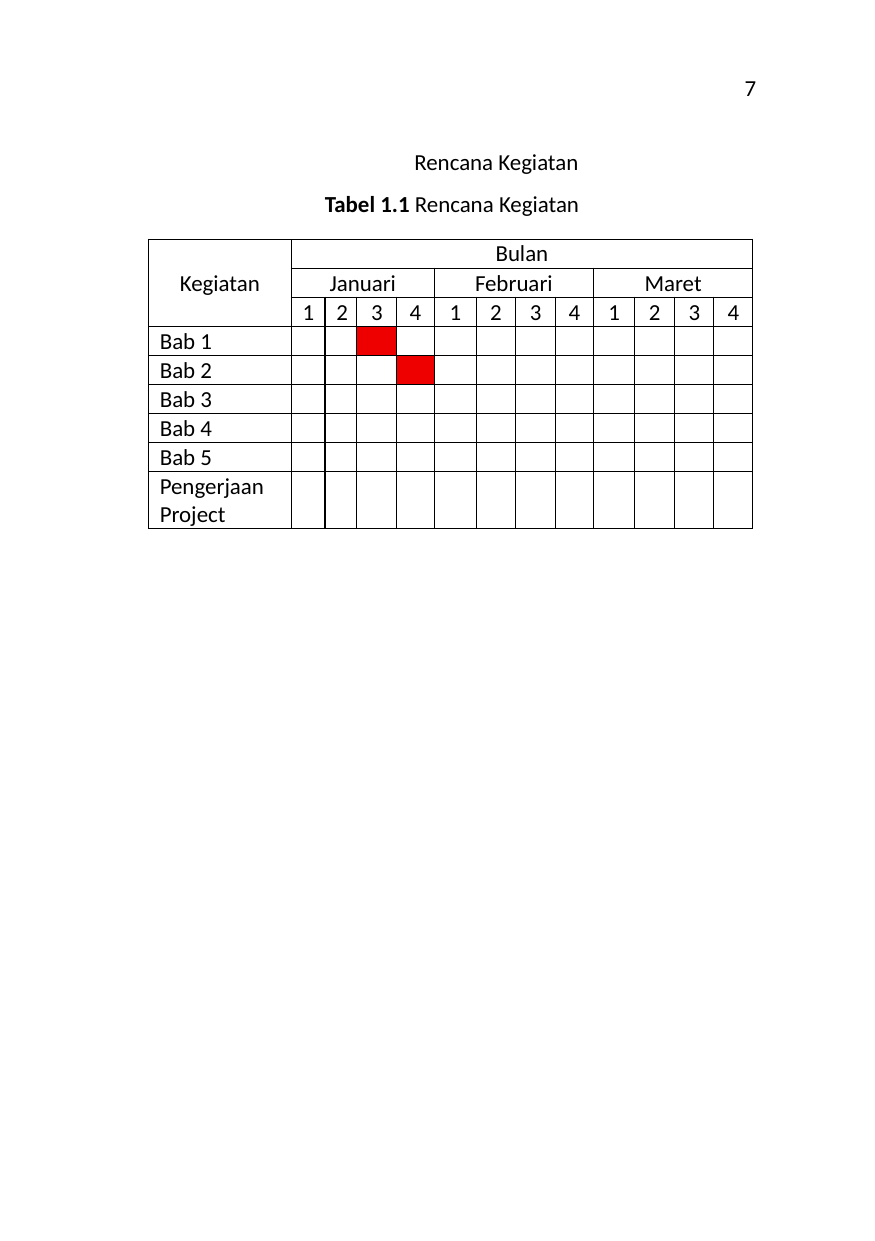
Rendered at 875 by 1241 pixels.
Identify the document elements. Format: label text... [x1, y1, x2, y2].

table_cell [326, 414, 356, 442]
table_cell 1 [292, 298, 324, 326]
table_cell [556, 356, 593, 384]
table_cell [292, 472, 324, 528]
table_cell [292, 385, 324, 413]
table_cell [516, 385, 555, 413]
table_cell Februari [435, 269, 593, 297]
table_cell [326, 443, 356, 471]
table_cell 3 [675, 298, 713, 326]
table_cell [594, 443, 634, 471]
table_cell [397, 327, 434, 355]
table_cell [477, 414, 515, 442]
table_cell [292, 327, 324, 355]
table_header Bulan [292, 240, 752, 268]
table_cell [675, 443, 713, 471]
text Tabel 1.1 Rencana Kegiatan [148, 190, 756, 218]
table_cell [435, 356, 476, 384]
table_cell [675, 414, 713, 442]
table_cell 2 [477, 298, 515, 326]
table_cell [675, 356, 713, 384]
table_cell 4 [714, 298, 752, 326]
table_cell [594, 385, 634, 413]
table_cell [326, 472, 356, 528]
table_cell [556, 327, 593, 355]
table_cell [357, 385, 396, 413]
table_cell [556, 385, 593, 413]
table_cell [635, 443, 674, 471]
table_cell Bab 5 [149, 443, 291, 471]
table_cell [326, 356, 356, 384]
table_cell Bab 1 [149, 327, 291, 355]
table_cell [357, 472, 396, 528]
table_cell Bab 3 [149, 385, 291, 413]
table_cell [594, 356, 634, 384]
table_cell [594, 472, 634, 528]
table_cell [516, 356, 555, 384]
table_cell Januari [292, 269, 434, 297]
table_cell Bab 4 [149, 414, 291, 442]
table_cell [397, 414, 434, 442]
table_cell [635, 356, 674, 384]
table_cell [435, 414, 476, 442]
table_cell Pengerjaan Project [149, 472, 291, 528]
table_cell [675, 472, 713, 528]
table_cell [397, 385, 434, 413]
table_cell [435, 327, 476, 355]
text Berisi kesimpulan dan saran yang mendukung untuk pengembangan sistem dari konsep yang telah ditunjukkanRencana Kegiatan [148, 148, 756, 176]
table_cell [397, 443, 434, 471]
table_cell [635, 472, 674, 528]
table_cell [435, 385, 476, 413]
table_cell [556, 414, 593, 442]
table_cell [477, 356, 515, 384]
table_cell [675, 385, 713, 413]
table_cell [714, 472, 752, 528]
table_cell [357, 327, 396, 355]
table_cell 2 [326, 298, 356, 326]
table_cell 4 [556, 298, 593, 326]
table_cell [292, 443, 324, 471]
table_cell [556, 443, 593, 471]
table_header Kegiatan [149, 240, 291, 326]
table_cell [516, 443, 555, 471]
table_cell Bab 2 [149, 356, 291, 384]
table_cell [516, 472, 555, 528]
table_cell [477, 385, 515, 413]
table_cell [516, 327, 555, 355]
table_cell 2 [635, 298, 674, 326]
table_cell [477, 443, 515, 471]
table_cell [714, 443, 752, 471]
table_cell [477, 327, 515, 355]
table_cell [357, 443, 396, 471]
table_cell [635, 327, 674, 355]
table_cell [594, 327, 634, 355]
table_cell [435, 443, 476, 471]
table_cell [357, 414, 396, 442]
table_cell [714, 414, 752, 442]
table_cell [714, 327, 752, 355]
table_cell [714, 385, 752, 413]
table_cell [594, 414, 634, 442]
table_cell [477, 472, 515, 528]
table_cell 1 [594, 298, 634, 326]
table_cell [435, 472, 476, 528]
table_cell [292, 414, 324, 442]
table_cell [326, 327, 356, 355]
table_cell Maret [594, 269, 752, 297]
table_cell [292, 356, 324, 384]
table_cell [397, 472, 434, 528]
table_cell [635, 414, 674, 442]
table_cell 3 [357, 298, 396, 326]
table_cell 3 [516, 298, 555, 326]
table_cell 4 [397, 298, 434, 326]
table_cell [635, 385, 674, 413]
table_cell 1 [435, 298, 476, 326]
table_cell [397, 356, 434, 384]
table_cell [556, 472, 593, 528]
table_cell [326, 385, 356, 413]
table_cell [357, 356, 396, 384]
table_cell [714, 356, 752, 384]
table_cell [516, 414, 555, 442]
table_cell [675, 327, 713, 355]
